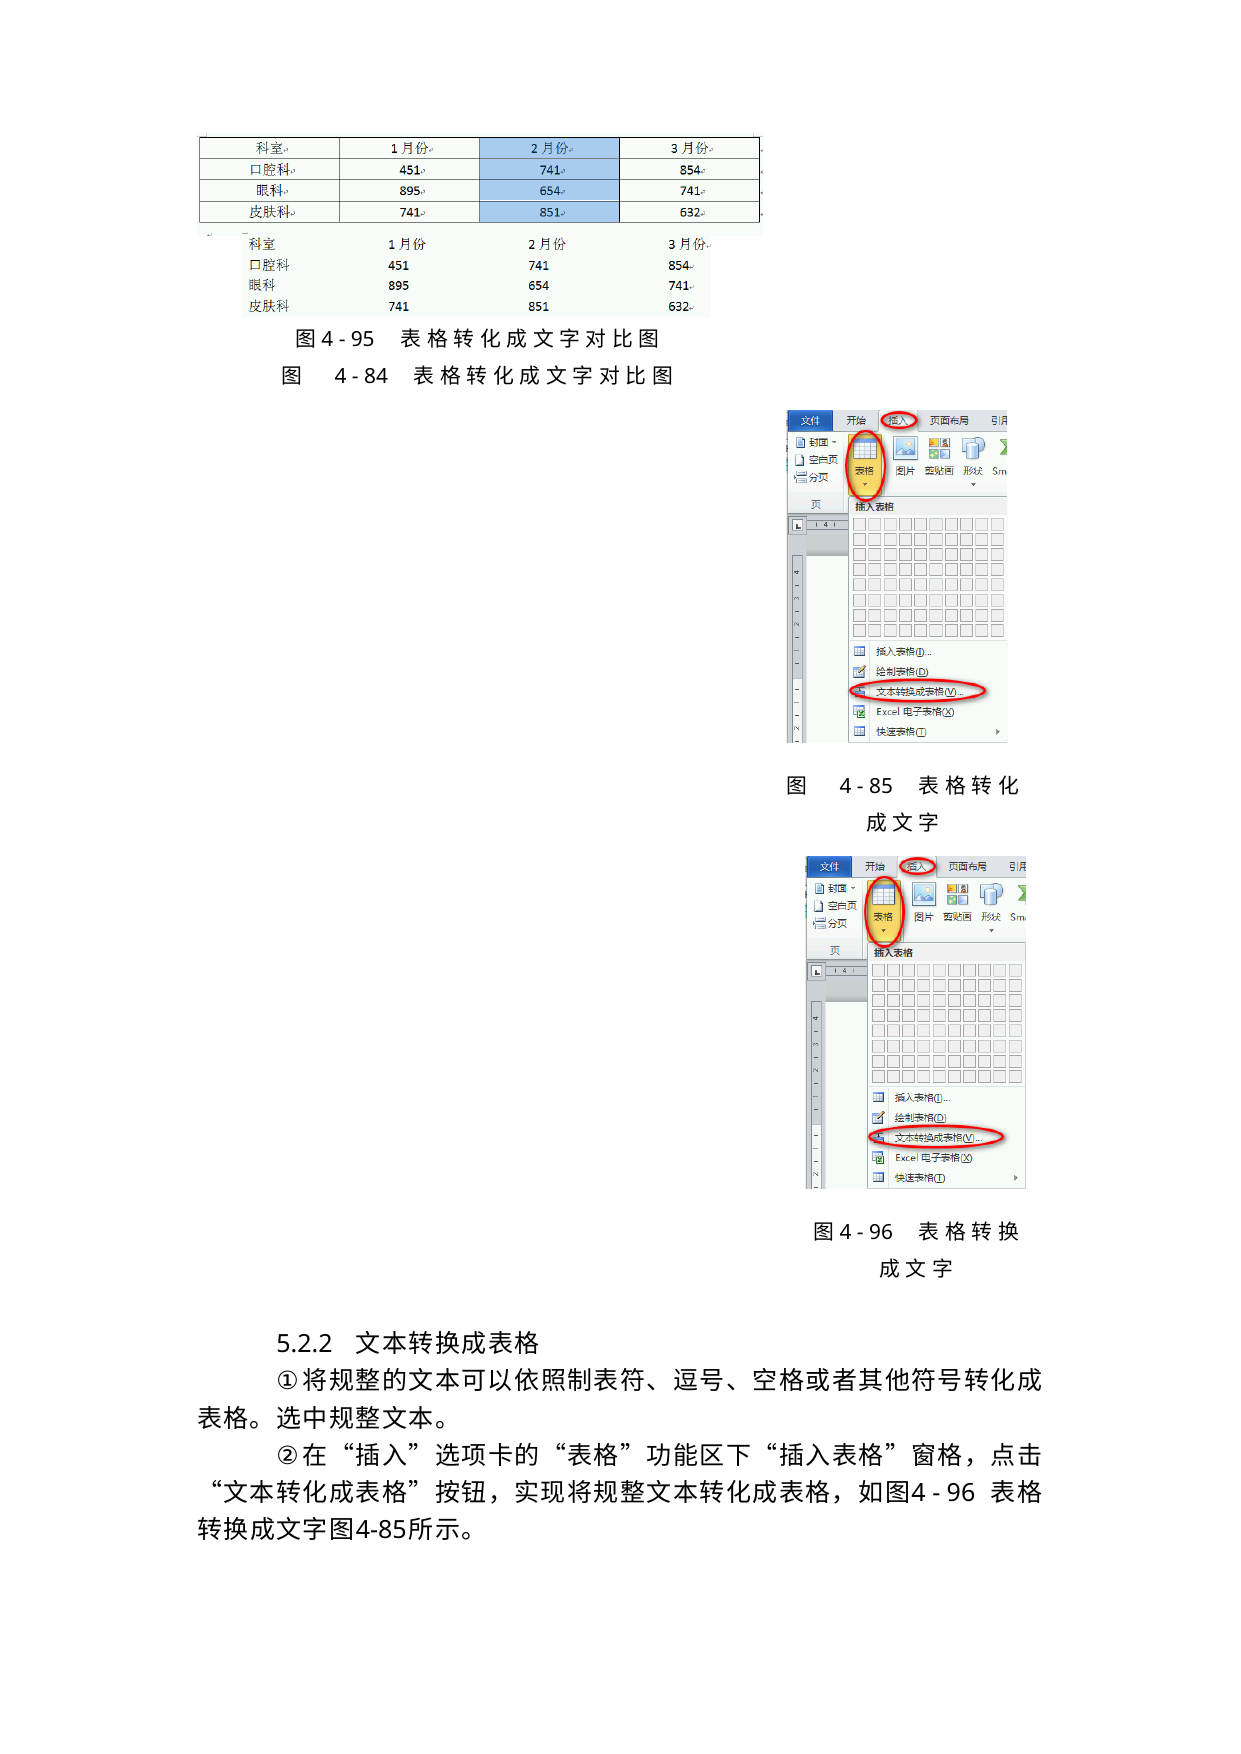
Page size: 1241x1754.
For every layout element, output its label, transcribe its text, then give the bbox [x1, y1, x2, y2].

picture [196, 133, 763, 318]
table_header [767, 394, 1043, 840]
picture [805, 856, 1026, 1189]
picture [786, 410, 1008, 743]
table_header [186, 133, 774, 393]
list ②在“插入”选项卡的“表格”功能区下“插入表格”窗格，点击“文本转化成表格”按钮，实现将规整文本转化成表格，如所示。 [197, 1435, 1043, 1546]
table_header [772, 840, 1043, 1286]
list ①将规整的文本可以依照制表符、逗号、空格或者其他符号转化成表格。选中规整文本。 [197, 1360, 1043, 1435]
list 5.2.2文本转换成表格 [250, 1323, 1043, 1360]
